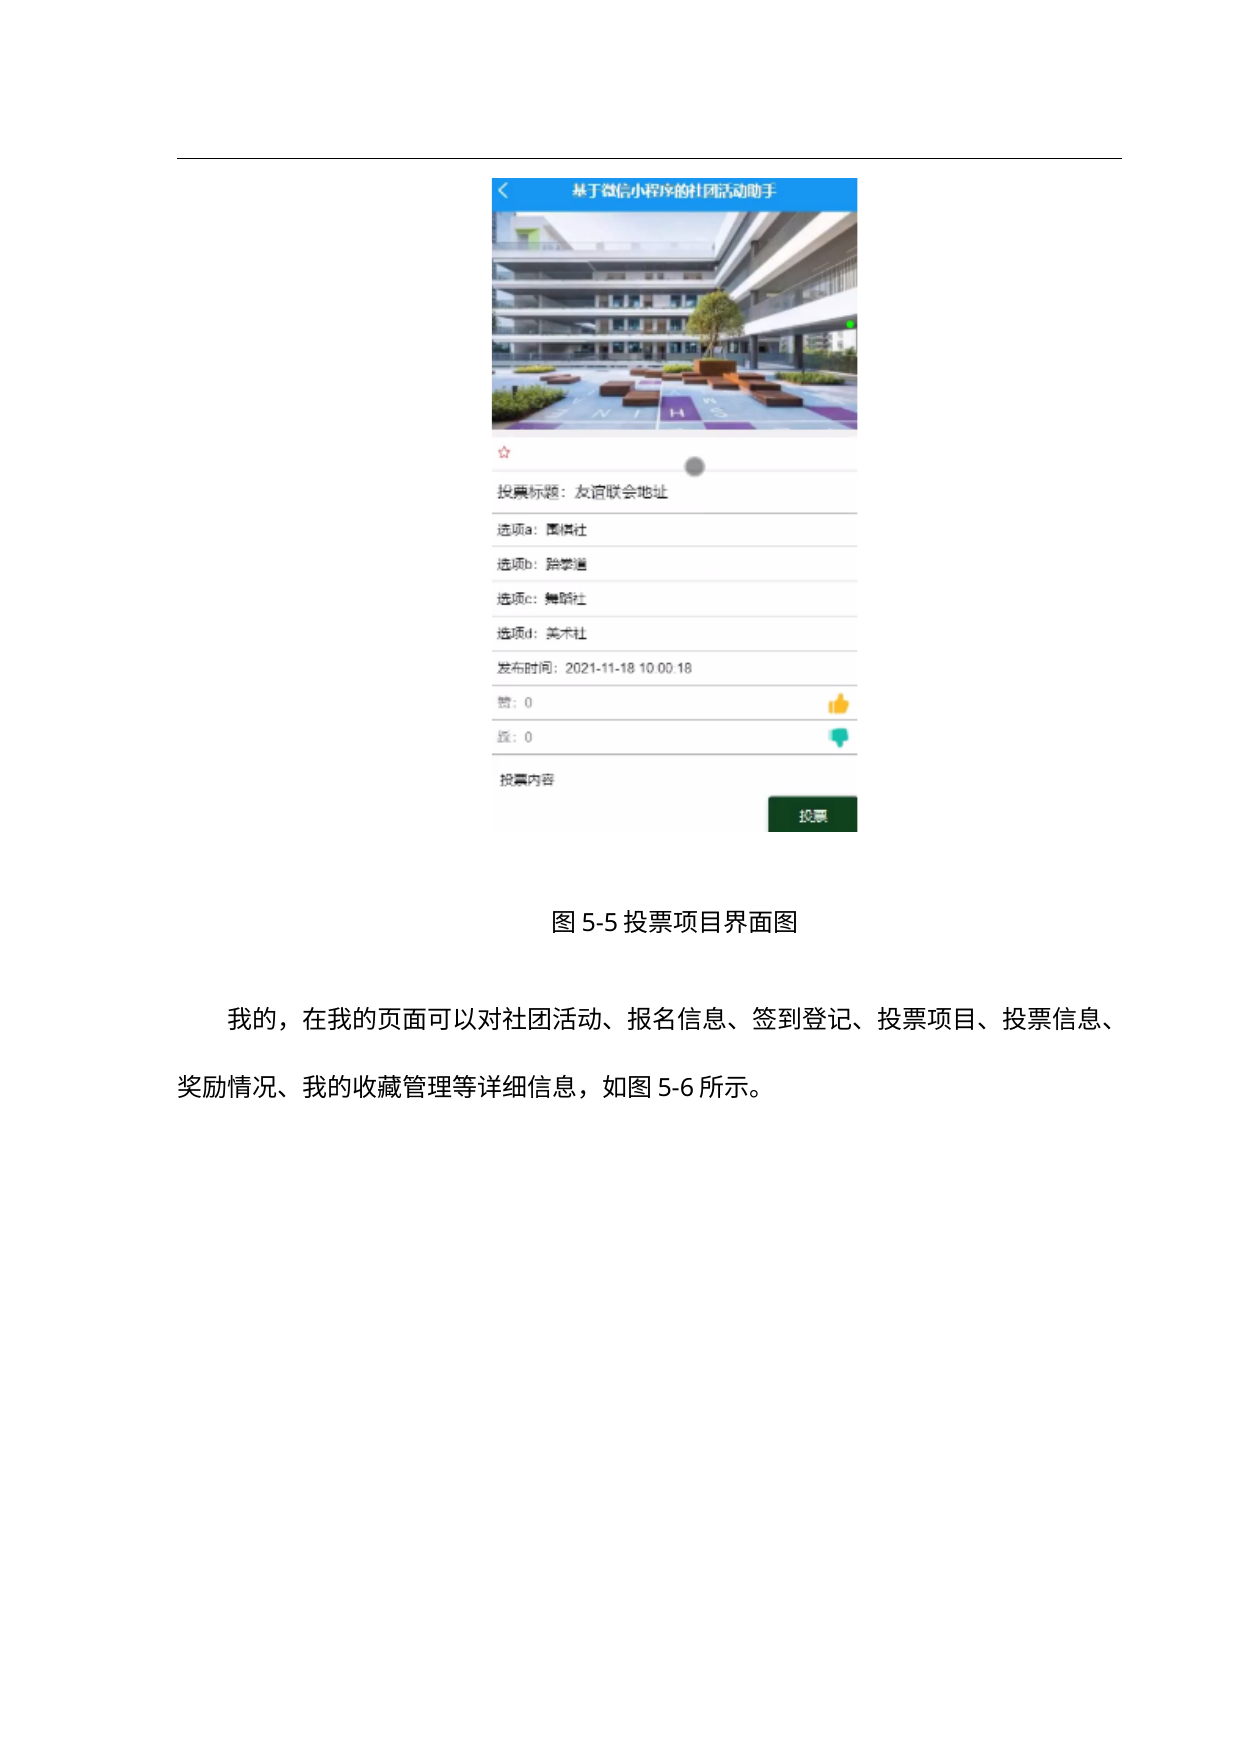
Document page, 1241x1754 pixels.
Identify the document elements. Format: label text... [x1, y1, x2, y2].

text 我的，在我的页面可以对社团活动、报名信息、签到登记、投票项目、投票信息、奖励情况、我的收藏管理等详细信息，如图5-6所示。 [177, 984, 1122, 1120]
picture [491, 178, 858, 832]
text 图5-5投票项目界面图 [177, 887, 1122, 955]
